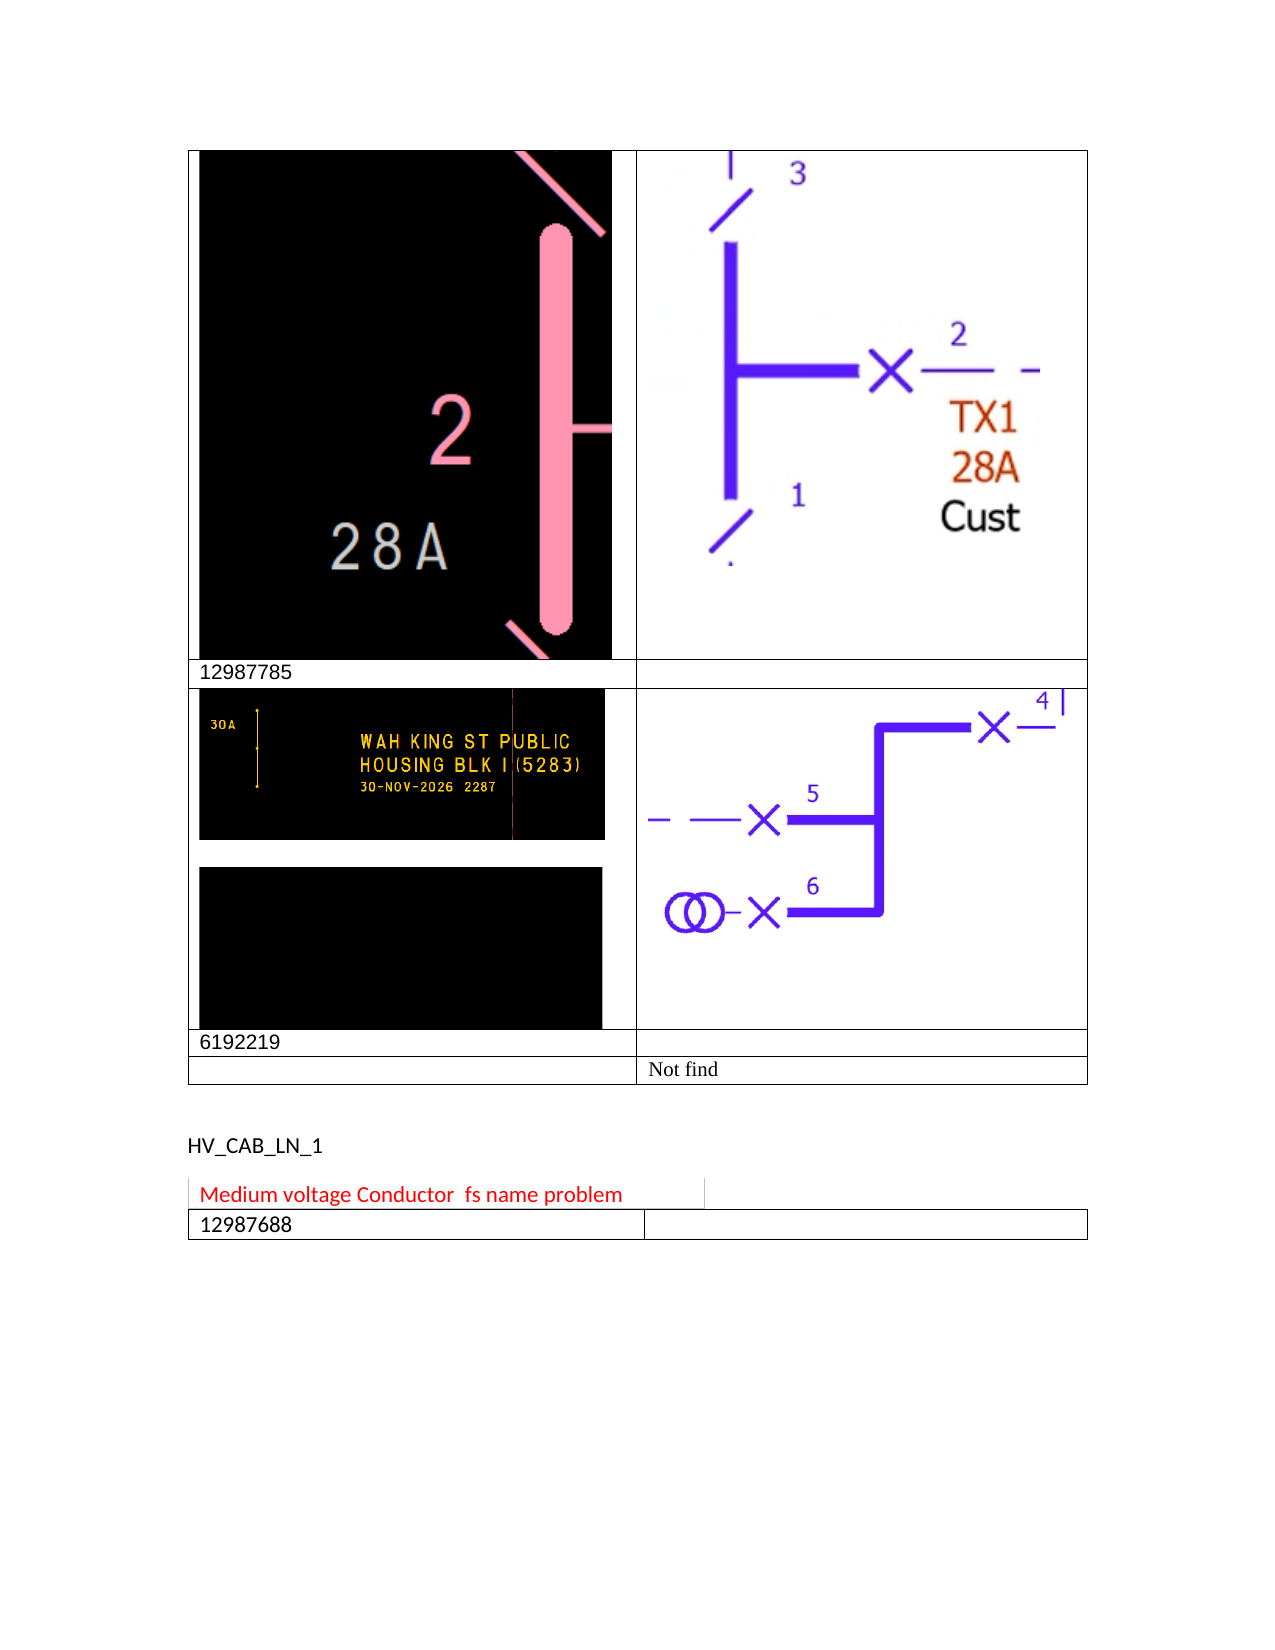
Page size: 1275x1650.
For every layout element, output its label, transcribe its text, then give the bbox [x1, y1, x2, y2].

table_cell [637, 1030, 1087, 1056]
table_cell [637, 689, 1087, 1028]
picture [199, 151, 612, 659]
table_cell 12987785 [189, 660, 636, 688]
picture [648, 151, 1041, 566]
table_cell [189, 151, 199, 659]
table_cell [189, 1057, 636, 1083]
table_header [645, 1210, 1087, 1238]
table_cell 6192219 [189, 1030, 636, 1056]
picture [199, 867, 603, 1029]
picture [199, 689, 605, 840]
table_header 12987688 [189, 1210, 644, 1238]
text HV_CAB_LN_1 [187, 1131, 1087, 1159]
table_header Medium voltage Conductor fs name problem [189, 1178, 704, 1208]
table_cell [637, 151, 1087, 659]
table_cell [189, 689, 636, 1028]
table_cell [637, 660, 1087, 688]
picture [648, 689, 1076, 961]
table_cell [612, 151, 636, 659]
table_cell Not find [637, 1057, 1087, 1083]
